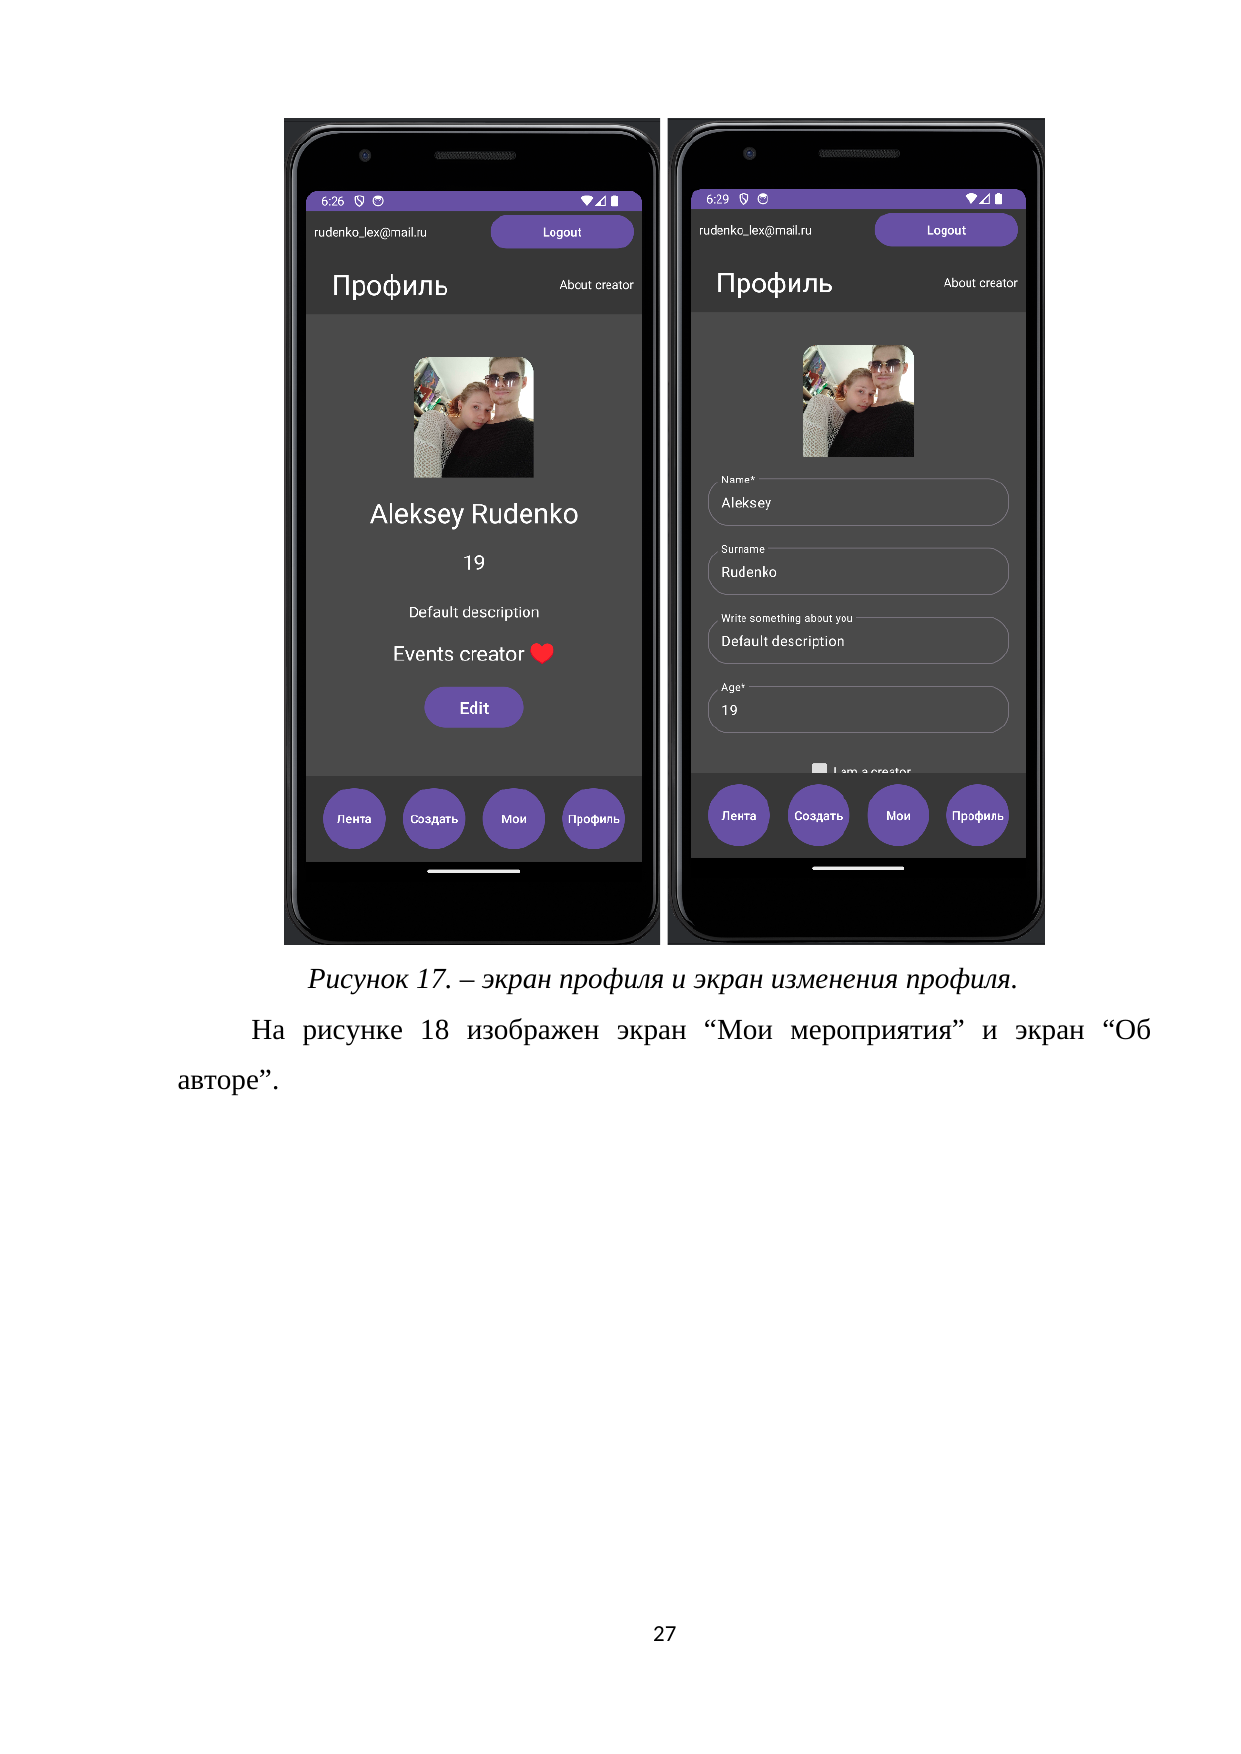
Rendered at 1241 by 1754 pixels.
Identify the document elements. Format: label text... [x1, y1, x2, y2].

text Рисунок 17. – экран профиля и экран изменения профиля. [177, 961, 1152, 995]
text На рисунке 18 изображен экран “Мои мероприятия” и экран “Об авторе”. [177, 1012, 1152, 1096]
picture [284, 118, 661, 945]
picture [667, 118, 1045, 945]
